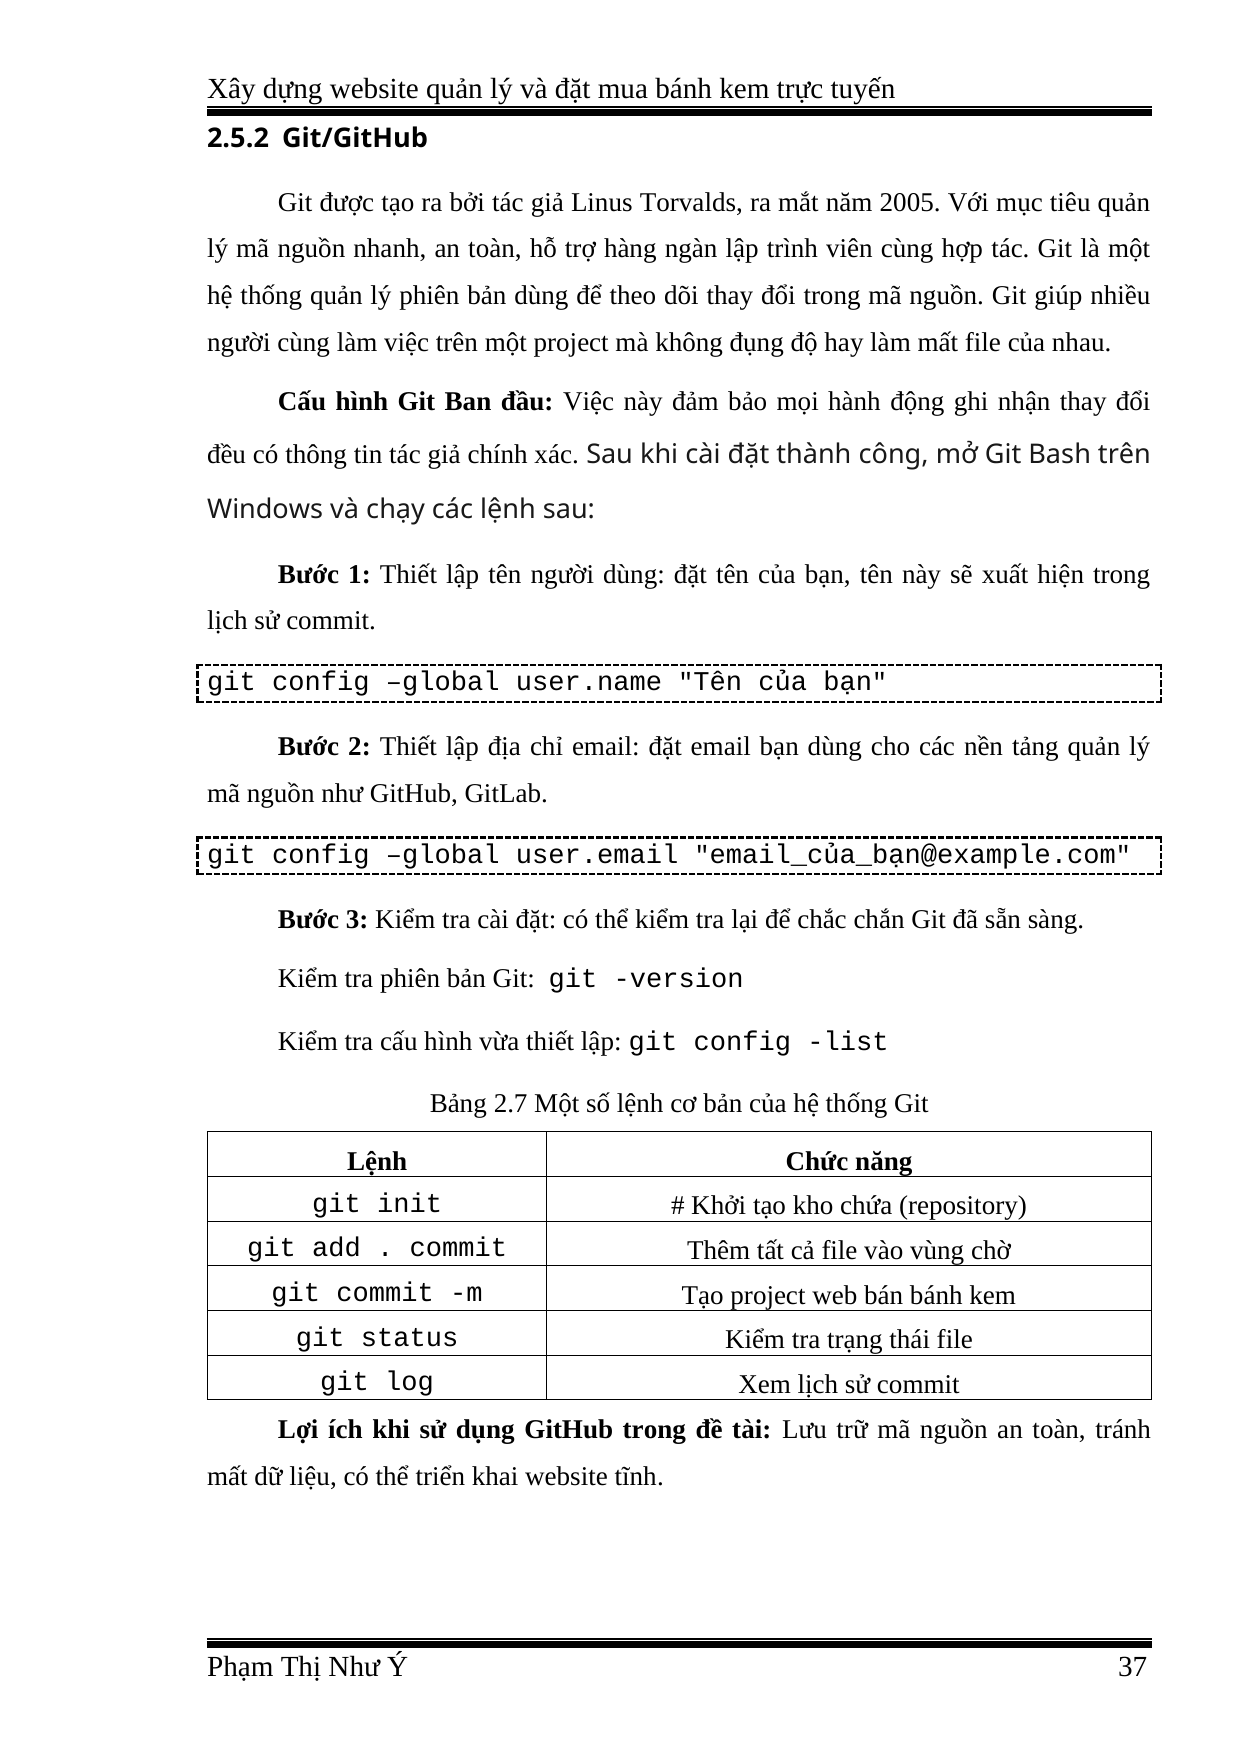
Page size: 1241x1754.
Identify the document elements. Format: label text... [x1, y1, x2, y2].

table_cell git commit -m [208, 1266, 546, 1310]
table_cell Tạo project web bán bánh kem [547, 1266, 1151, 1310]
table_cell # Khởi tạo kho chứa (repository) [547, 1177, 1151, 1221]
text Kiểm tra phiên bản Git: git -version [207, 962, 1152, 996]
text Bước 3: Kiểm tra cài đặt: có thể kiểm tra lại để chắc chắn Git đã sẵn sàng. [207, 903, 1152, 934]
table_header Chức năng [547, 1132, 1151, 1176]
text Bước 1: Thiết lập tên người dùng: đặt tên của bạn, tên này sẽ xuất hiện trong lịch sử commit. [207, 558, 1152, 636]
text git config –global user.name "Tên của bạn" [196, 664, 1162, 703]
table_cell git log [208, 1356, 546, 1399]
table_cell git add . commit [208, 1222, 546, 1265]
table_header Lệnh [208, 1132, 546, 1176]
table_cell Thêm tất cả file vào vùng chờ [547, 1222, 1151, 1265]
table_cell Kiểm tra trạng thái file [547, 1311, 1151, 1355]
subtitle Git/GitHub [207, 118, 1152, 155]
text Cấu hình Git Ban đầu: Việc này đảm bảo mọi hành động ghi nhận thay đổi đều có thông tin tác giả chính xác. Sau khi cài đặt thành công, mở Git Bash trên Windows và chạy các lệnh sau: [207, 385, 1152, 527]
table_cell git init [208, 1177, 546, 1221]
text Bước 2: Thiết lập địa chỉ email: đặt email bạn dùng cho các nền tảng quản lý mã nguồn như GitHub, GitLab. [207, 731, 1152, 808]
text git config –global user.email "email_của_bạn@example.com" [196, 836, 1162, 875]
text Lợi ích khi sử dụng GitHub trong đề tài: Lưu trữ mã nguồn an toàn, tránh mất dữ liệu, có thể triển khai website tĩnh. [207, 1413, 1152, 1491]
table_cell Xem lịch sử commit [547, 1356, 1151, 1399]
text Kiểm tra cấu hình vừa thiết lập: git config -list [207, 1025, 1152, 1058]
text Git được tạo ra bởi tác giả Linus Torvalds, ra mắt năm 2005. Với mục tiêu quản lý mã nguồn nhanh, an toàn, hỗ trợ hàng ngàn lập trình viên cùng hợp tác. Git là một hệ thống quản lý phiên bản dùng để theo dõi thay đổi trong mã nguồn. Git giúp nhiều người cùng làm việc trên một project mà không đụng độ hay làm mất file của nhau. [207, 186, 1152, 357]
table_cell git status [208, 1311, 546, 1355]
